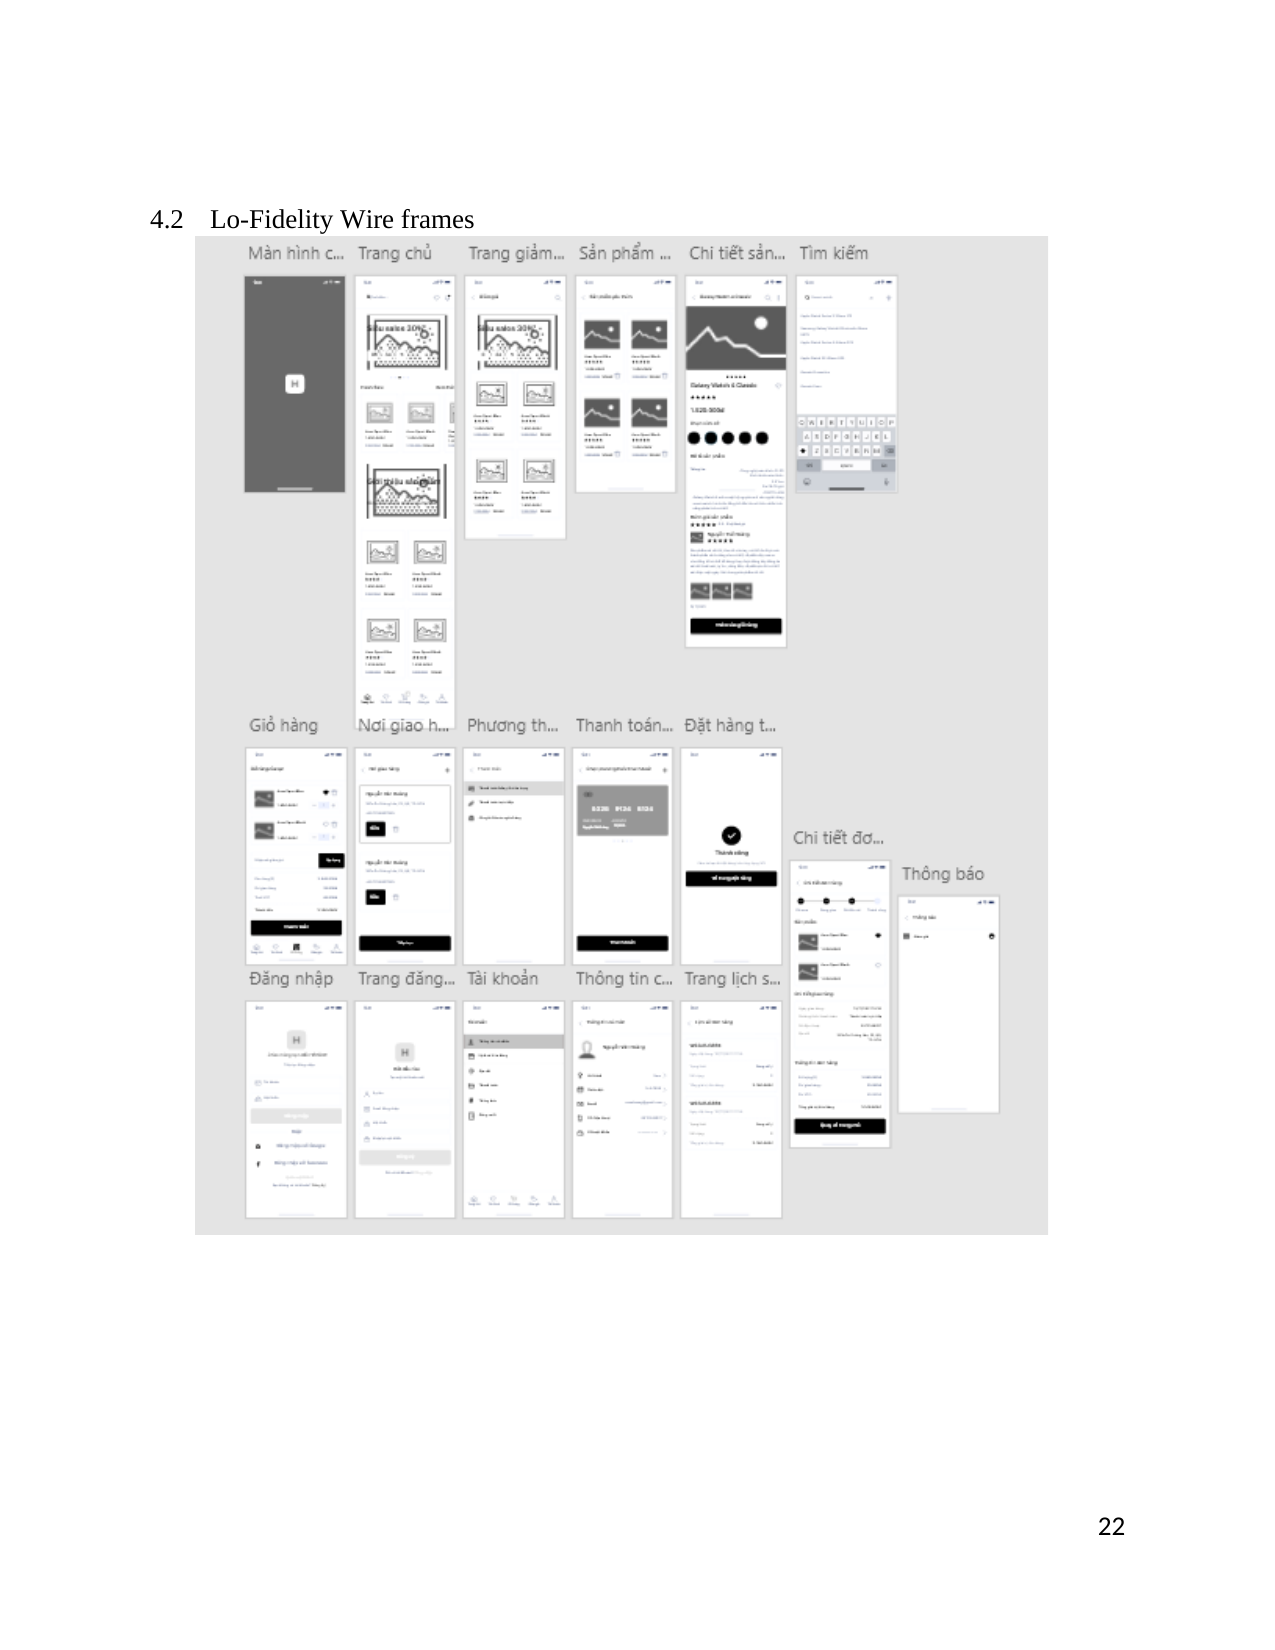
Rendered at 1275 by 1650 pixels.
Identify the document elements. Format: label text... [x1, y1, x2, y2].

subtitle Lo-Fidelity Wire frames [150, 203, 1125, 234]
picture [195, 236, 1049, 1235]
